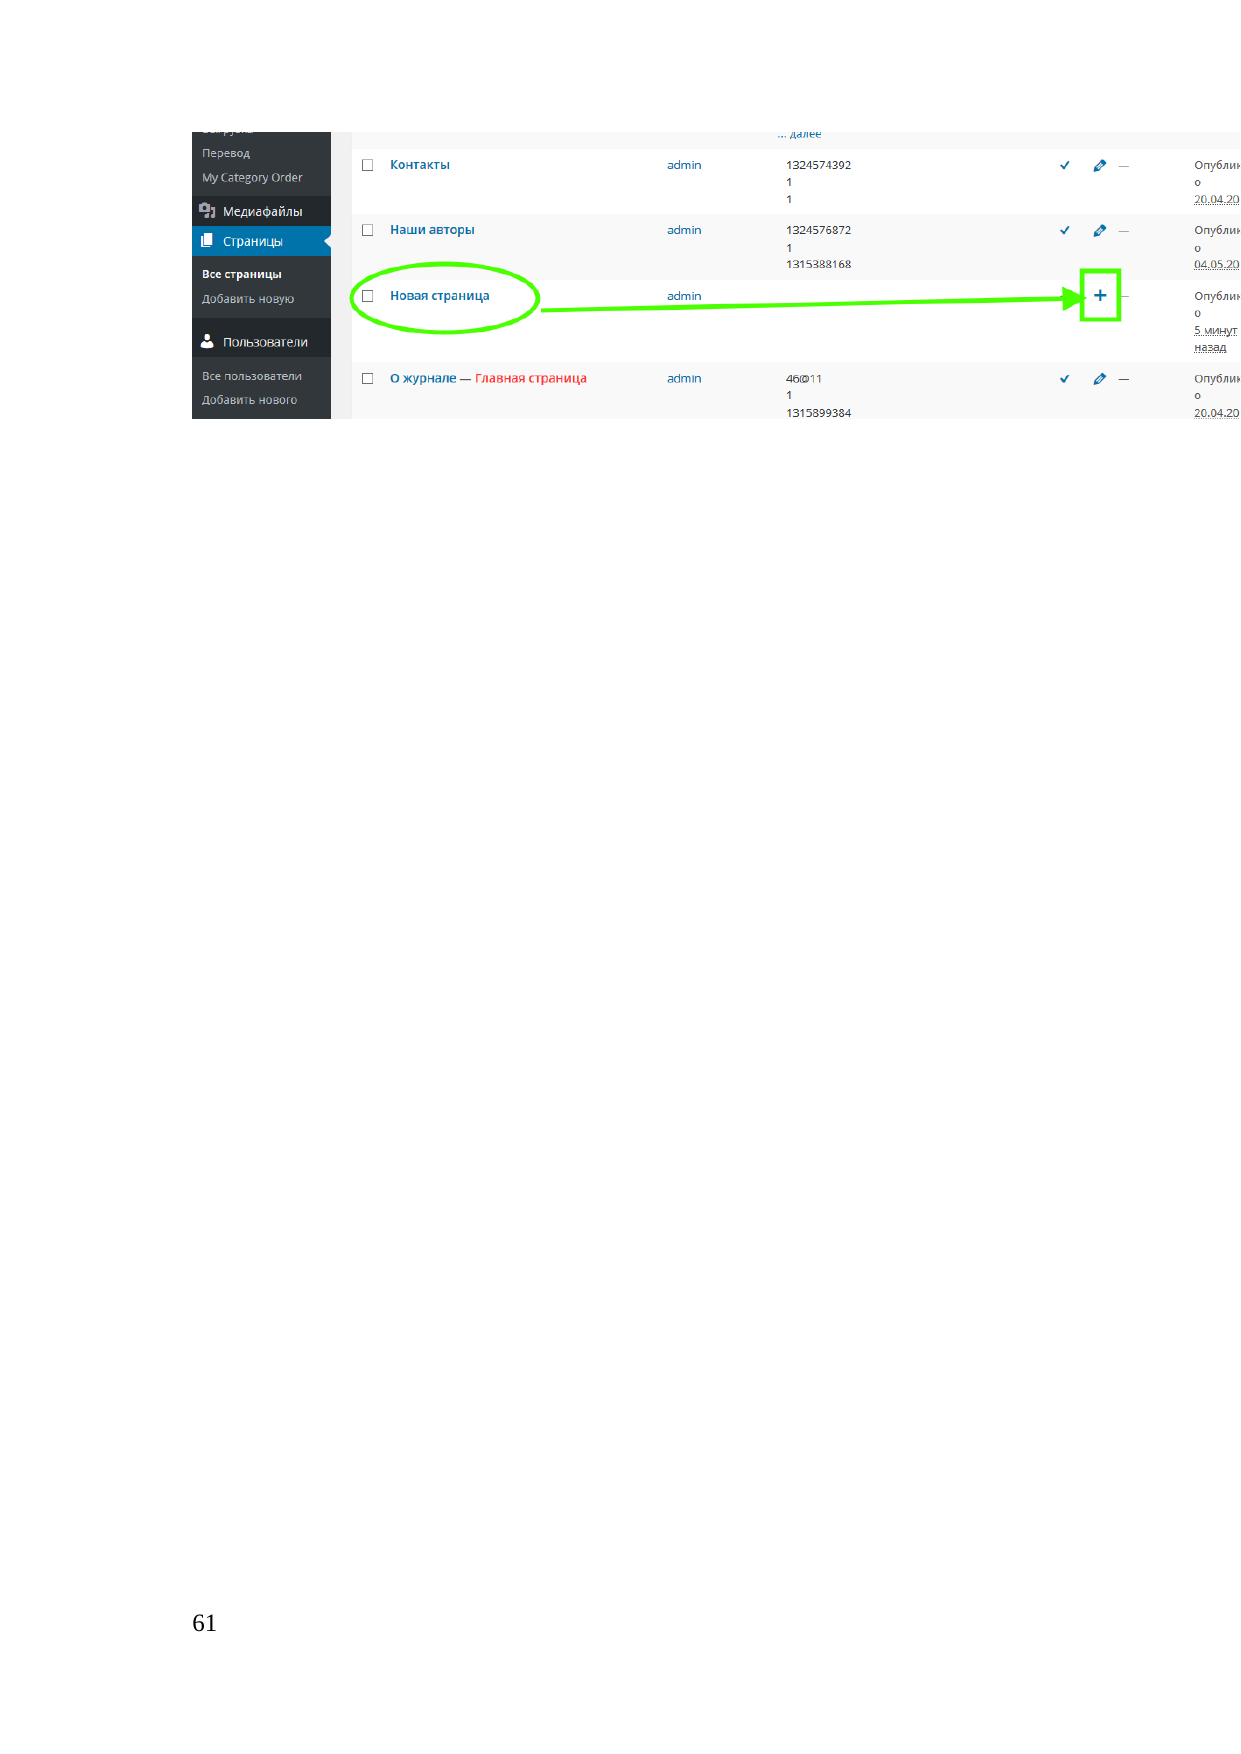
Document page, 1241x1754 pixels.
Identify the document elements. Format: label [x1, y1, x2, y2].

picture [192, 132, 1241, 419]
picture [201, 234, 212, 246]
